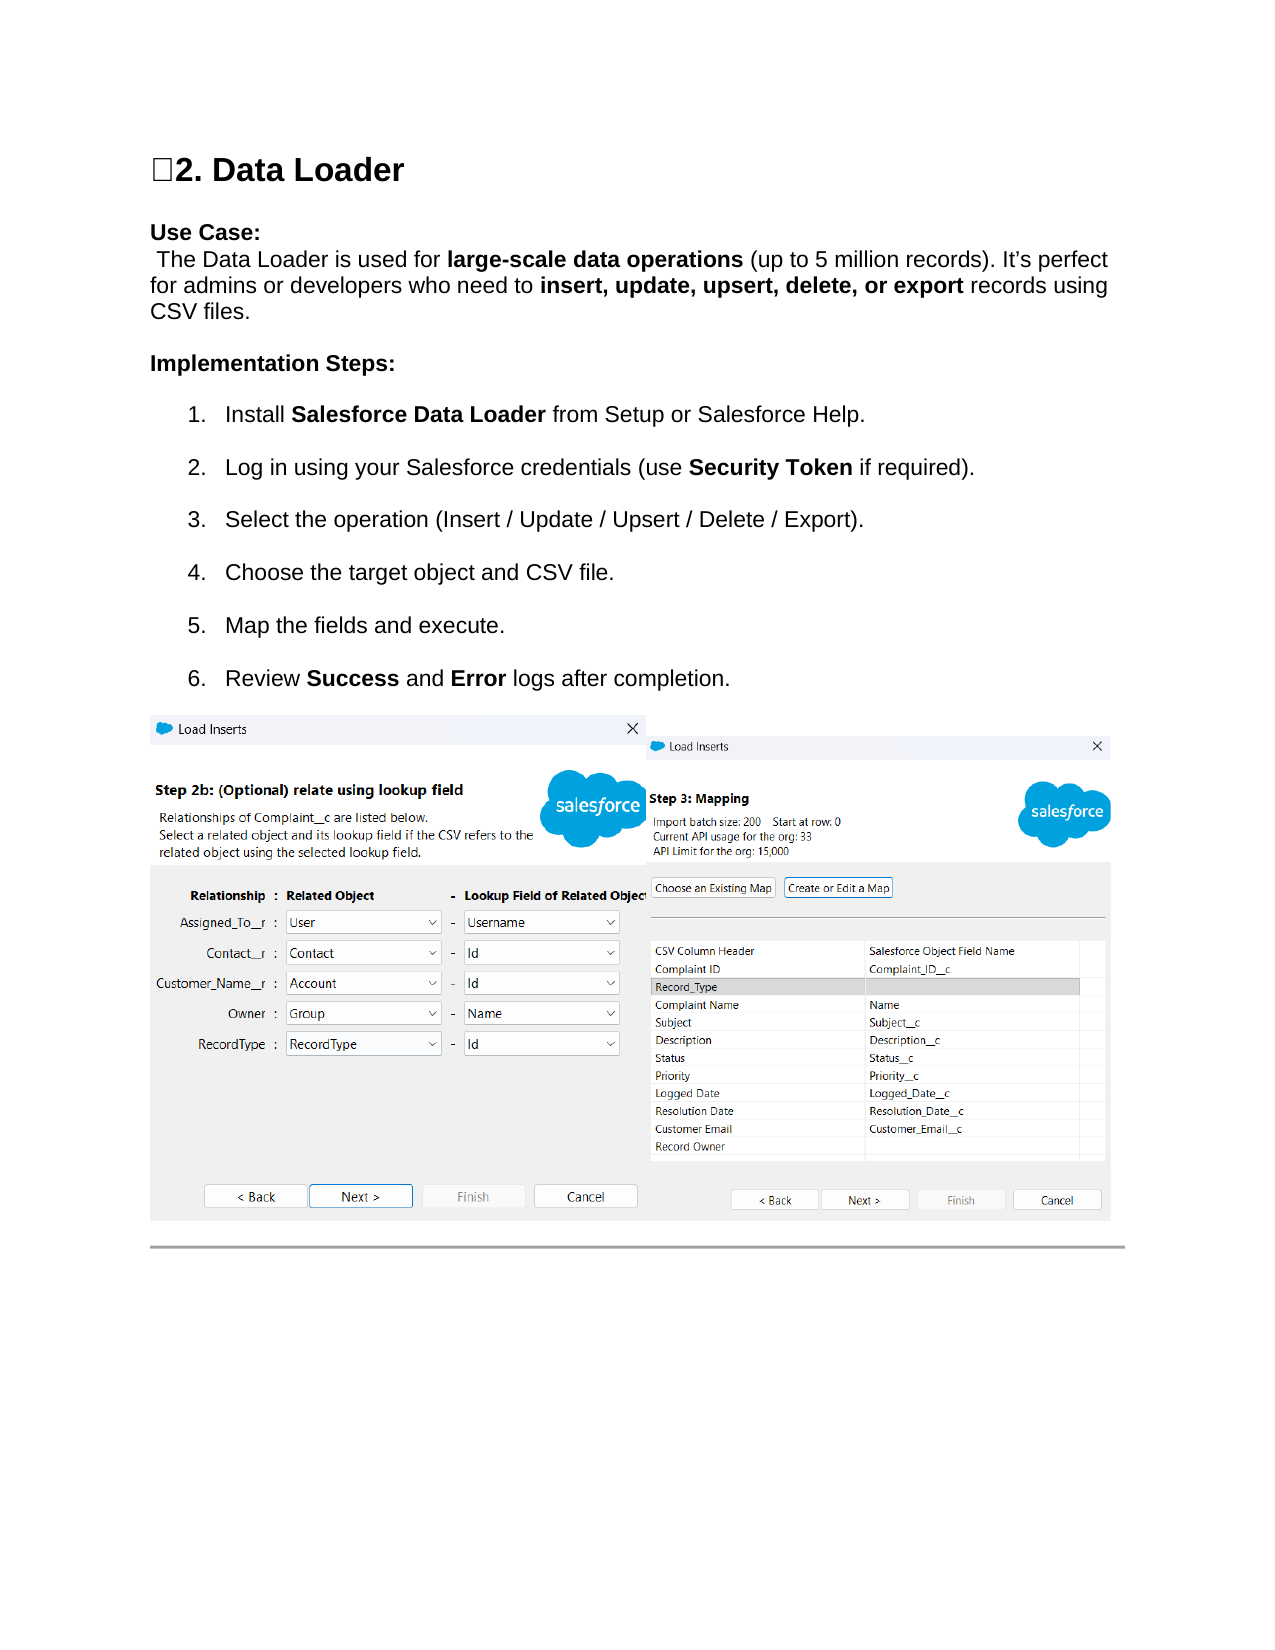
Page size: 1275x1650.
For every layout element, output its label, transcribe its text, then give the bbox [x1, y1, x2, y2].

text 🔹2. Data Loader [150, 150, 1125, 188]
list Install Salesforce Data Loader from Setup or Salesforce Help. [187, 401, 1125, 454]
list Map the fields and execute. [187, 612, 1125, 664]
list Review Success and Error logs after completion. [187, 664, 1125, 691]
list Select the operation (Insert / Update / Upsert / Delete / Export). [187, 506, 1125, 559]
text Implementation Steps: [150, 349, 1125, 376]
picture [150, 715, 1111, 1221]
list Log in using your Salesforce credentials (use Security Token if required). [187, 454, 1125, 506]
picture [1049, 806, 1054, 815]
list Choose the target object and CSV file. [187, 559, 1125, 612]
text Use Case: The Data Loader is used for large-scale data operations (up to 5 million records). It’s perfect for admins or developers who need to insert, update, upsert, delete, or export records using CSV files. [150, 219, 1125, 324]
